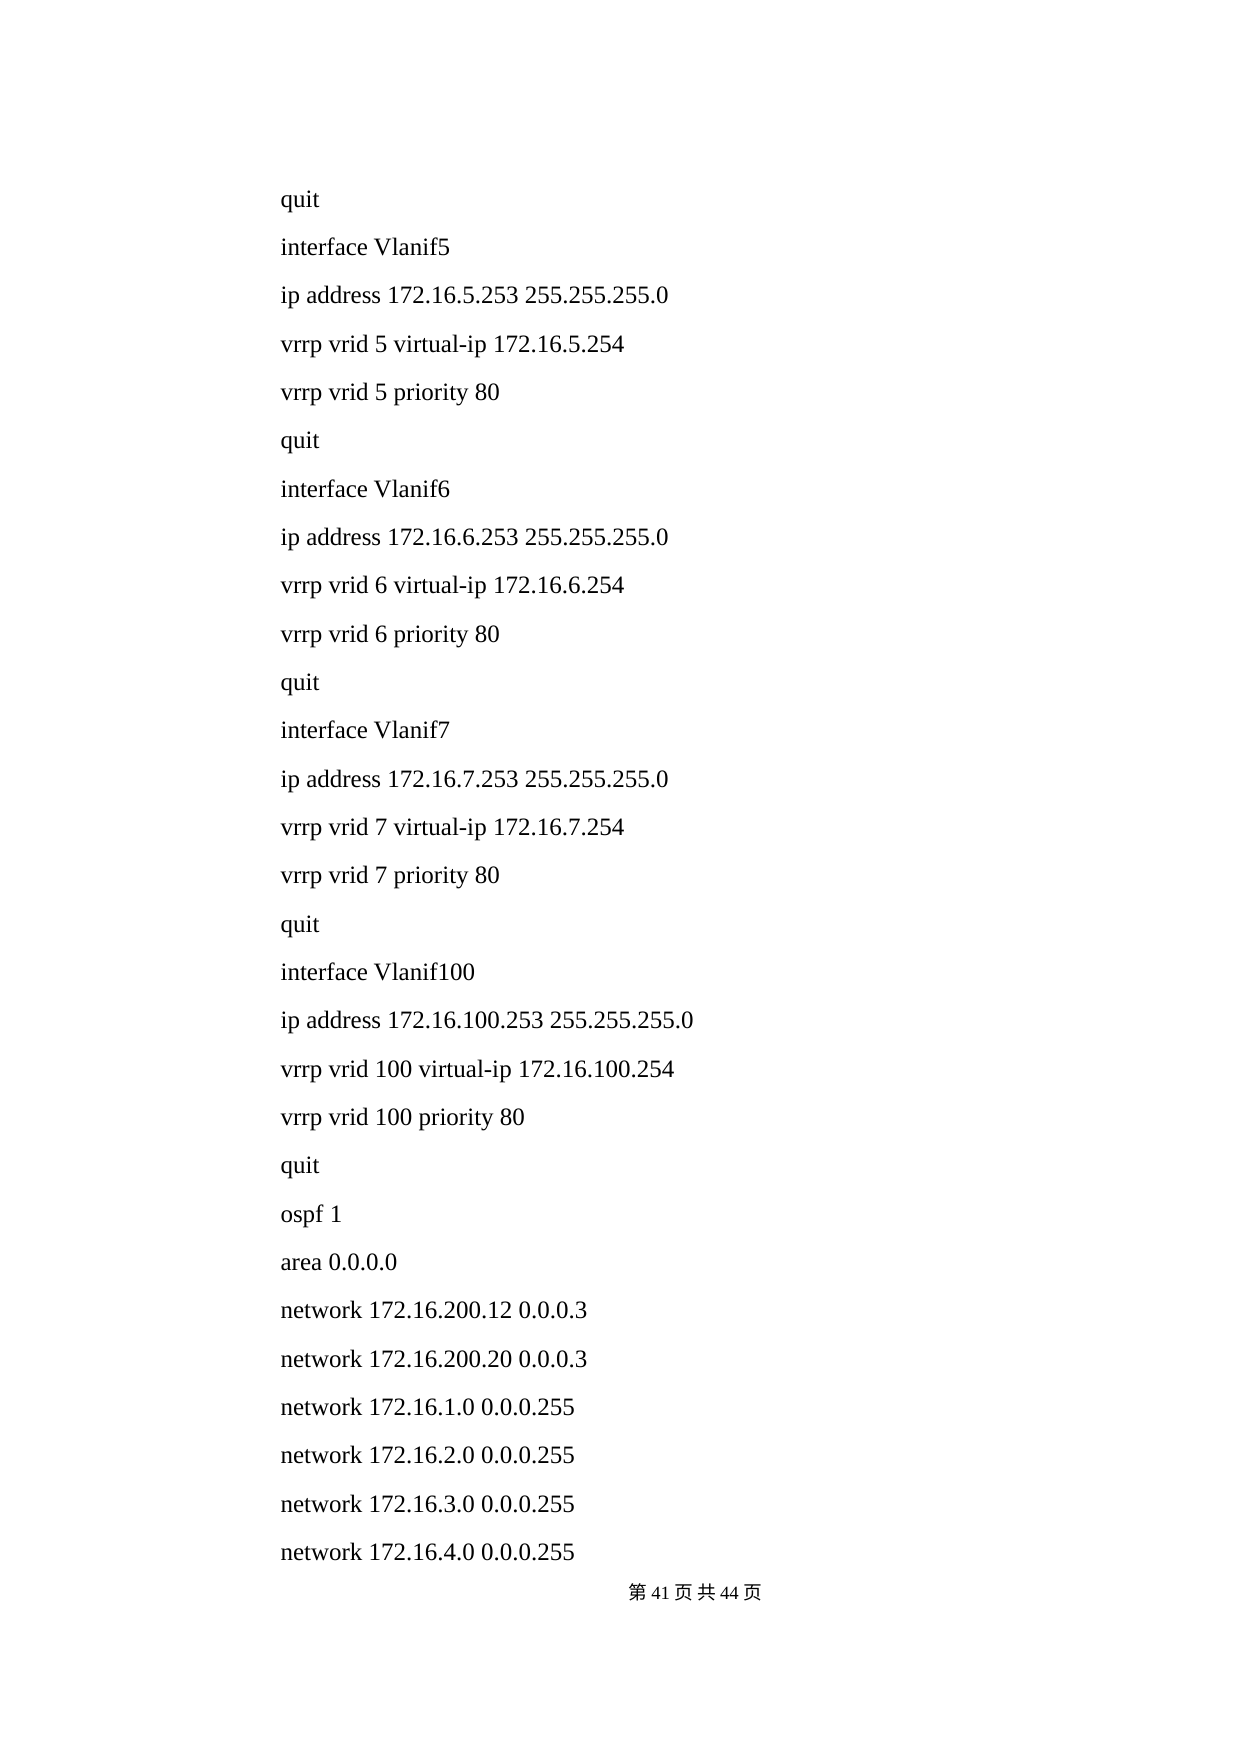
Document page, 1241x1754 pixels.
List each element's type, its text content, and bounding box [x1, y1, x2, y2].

text ip address 172.16.100.253 255.255.255.0 [230, 1003, 1122, 1037]
text interface Vlanif7 [230, 713, 1122, 747]
text network 172.16.4.0 0.0.0.255 [230, 1534, 1122, 1568]
text network 172.16.200.12 0.0.0.3 [230, 1293, 1122, 1327]
text area 0.0.0.0 [230, 1244, 1122, 1278]
text ip address 172.16.6.253 255.255.255.0 [230, 519, 1122, 553]
text vrrp vrid 6 priority 80 [230, 616, 1122, 650]
text quit [230, 664, 1122, 698]
text network 172.16.2.0 0.0.0.255 [230, 1438, 1122, 1472]
text quit [230, 906, 1122, 940]
text ip address 172.16.7.253 255.255.255.0 [230, 761, 1122, 795]
text vrrp vrid 7 virtual-ip 172.16.7.254 [230, 809, 1122, 843]
text vrrp vrid 100 virtual-ip 172.16.100.254 [230, 1051, 1122, 1085]
text network 172.16.1.0 0.0.0.255 [230, 1389, 1122, 1423]
text interface Vlanif6 [230, 471, 1122, 505]
text quit [230, 423, 1122, 457]
text vrrp vrid 5 priority 80 [230, 374, 1122, 408]
text vrrp vrid 6 virtual-ip 172.16.6.254 [230, 568, 1122, 602]
text interface Vlanif100 [230, 954, 1122, 988]
text ospf 1 [230, 1196, 1122, 1230]
text quit [230, 181, 1122, 215]
text quit [230, 1148, 1122, 1182]
text vrrp vrid 100 priority 80 [230, 1099, 1122, 1133]
text interface Vlanif5 [230, 229, 1122, 263]
text vrrp vrid 7 priority 80 [230, 858, 1122, 892]
text ip address 172.16.5.253 255.255.255.0 [230, 278, 1122, 312]
text vrrp vrid 5 virtual-ip 172.16.5.254 [230, 326, 1122, 360]
text network 172.16.200.20 0.0.0.3 [230, 1341, 1122, 1375]
text network 172.16.3.0 0.0.0.255 [230, 1486, 1122, 1520]
